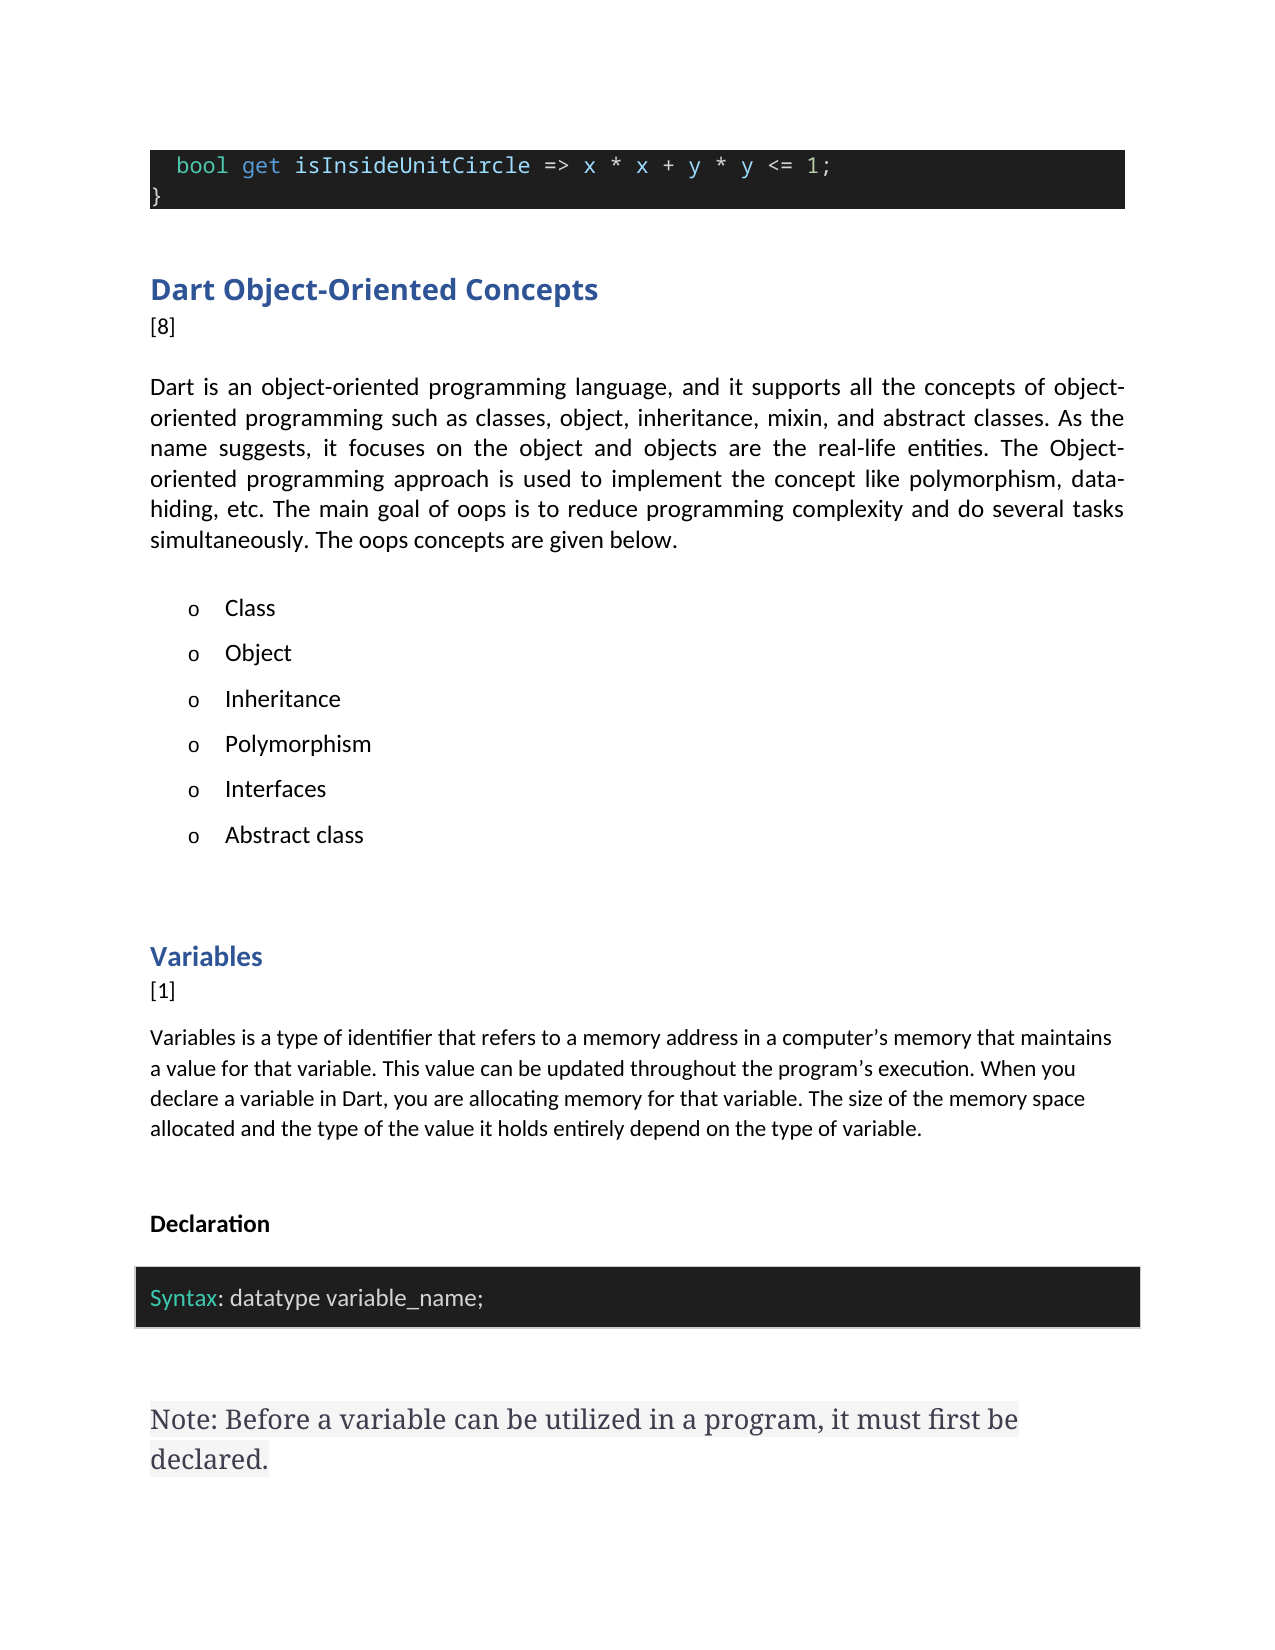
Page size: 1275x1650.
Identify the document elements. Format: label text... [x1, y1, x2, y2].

text Dart is an object-oriented programming language, and it supports all the concepts of object-oriented programming such as classes, object, inheritance, mixin, and abstract classes. As the name suggests, it focuses on the object and objects are the real-life entities. The Object-oriented programming approach is used to implement the concept like polymorphism, data-hiding, etc. The main goal of oops is to reduce programming complexity and do several tasks simultaneously. The oops concepts are given below. [150, 371, 1125, 554]
text Note: Before a variable can be utilized in a program, it must first be declared. [150, 1401, 1125, 1477]
text Declaration [150, 1208, 1125, 1238]
subtitle Dart Object-Oriented Concepts [150, 269, 1125, 309]
text [1] [150, 977, 1125, 1005]
list Abstract class [187, 810, 1125, 849]
subtitle Variables [150, 938, 1125, 974]
text Syntax: datatype variable_name; [136, 1267, 1140, 1327]
text } [150, 180, 1125, 209]
list Class [187, 584, 1125, 623]
list Inheritance [187, 674, 1125, 713]
list Object [187, 629, 1125, 668]
text [8] [150, 312, 1125, 340]
text bool get isInsideUnitCircle => x * x + y * y <= 1; [150, 150, 1125, 180]
list Interfaces [187, 765, 1125, 804]
text Variables is a type of identifier that refers to a memory address in a computer’s memory that maintains a value for that variable. This value can be updated throughout the program’s execution. When you declare a variable in Dart, you are allocating memory for that variable. The size of the memory space allocated and the type of the value it holds entirely depend on the type of variable. [150, 1023, 1125, 1142]
list Polymorphism [187, 720, 1125, 759]
